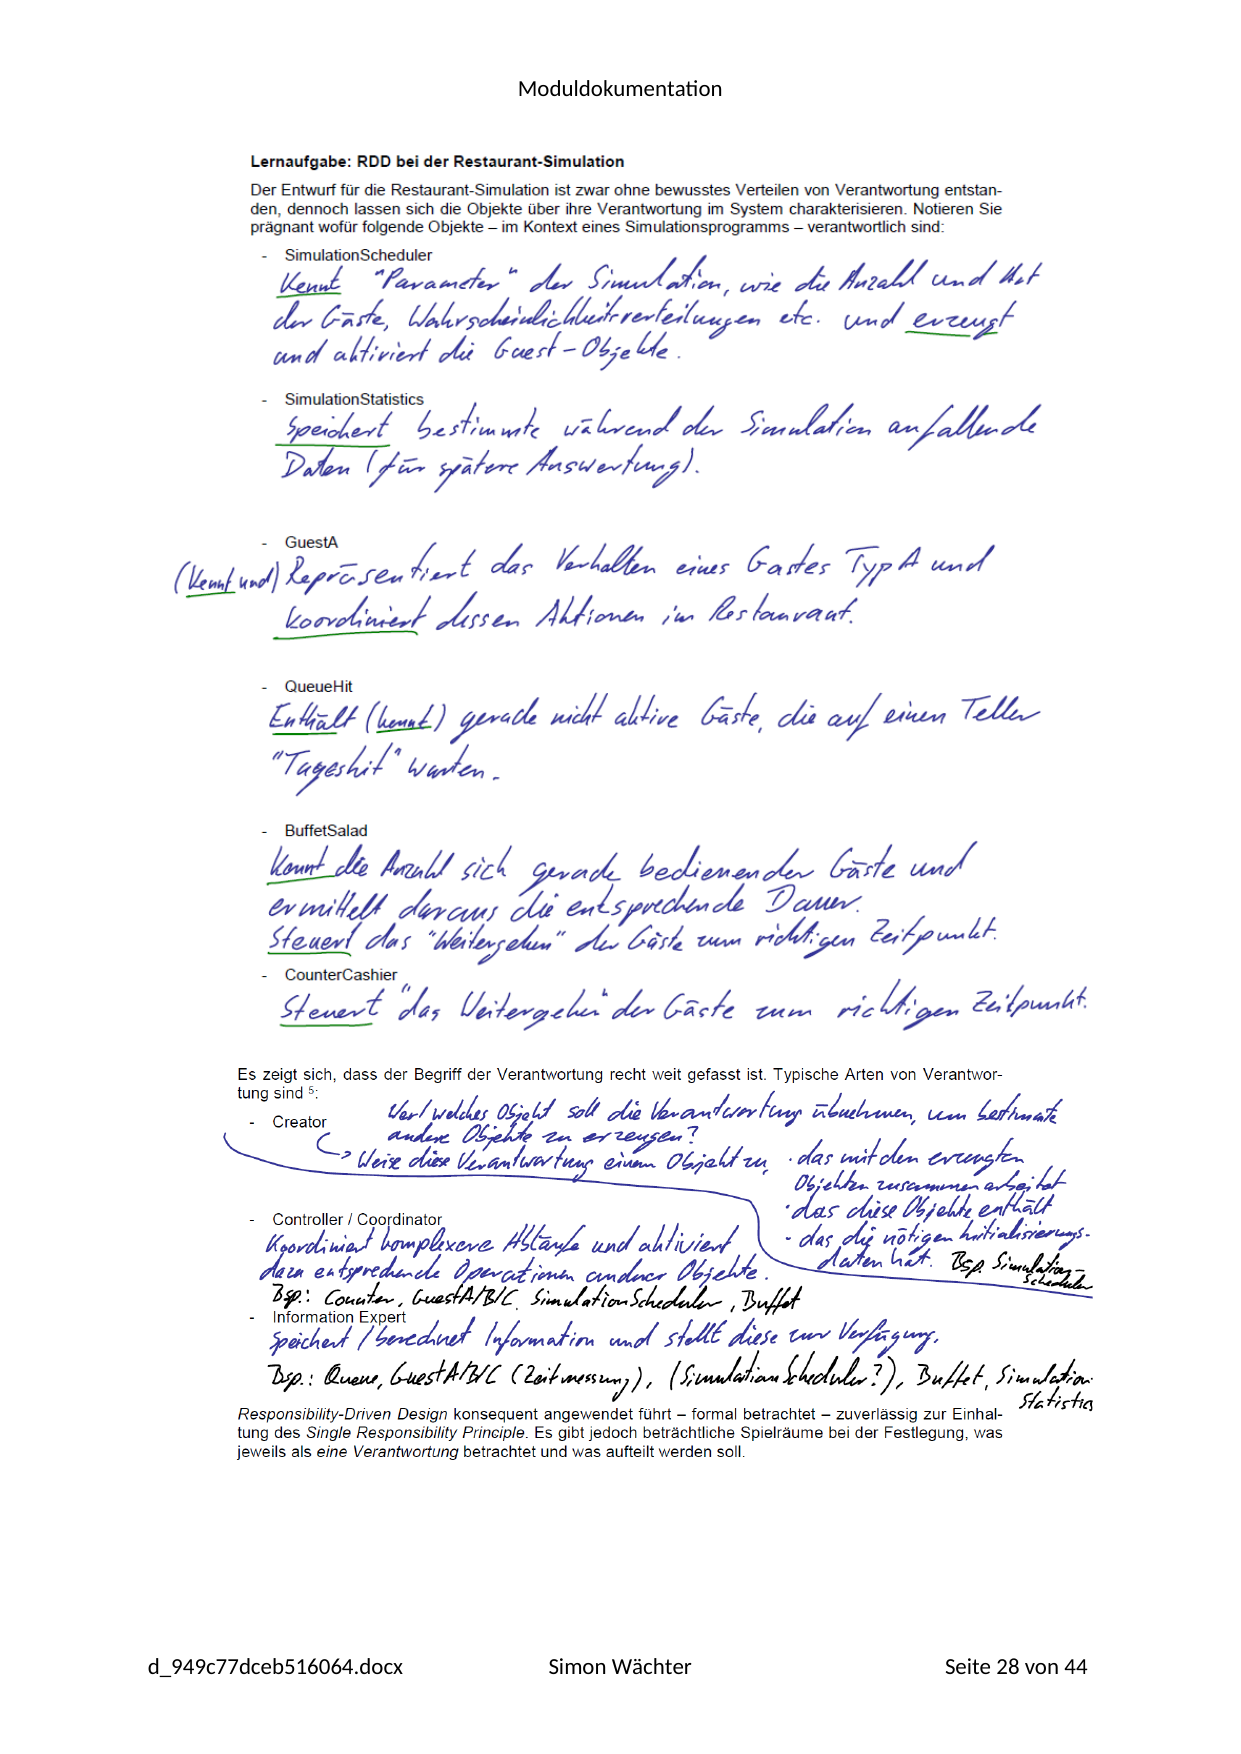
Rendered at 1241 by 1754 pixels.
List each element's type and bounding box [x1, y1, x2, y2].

picture [147, 147, 1093, 1035]
picture [147, 1053, 1093, 1468]
